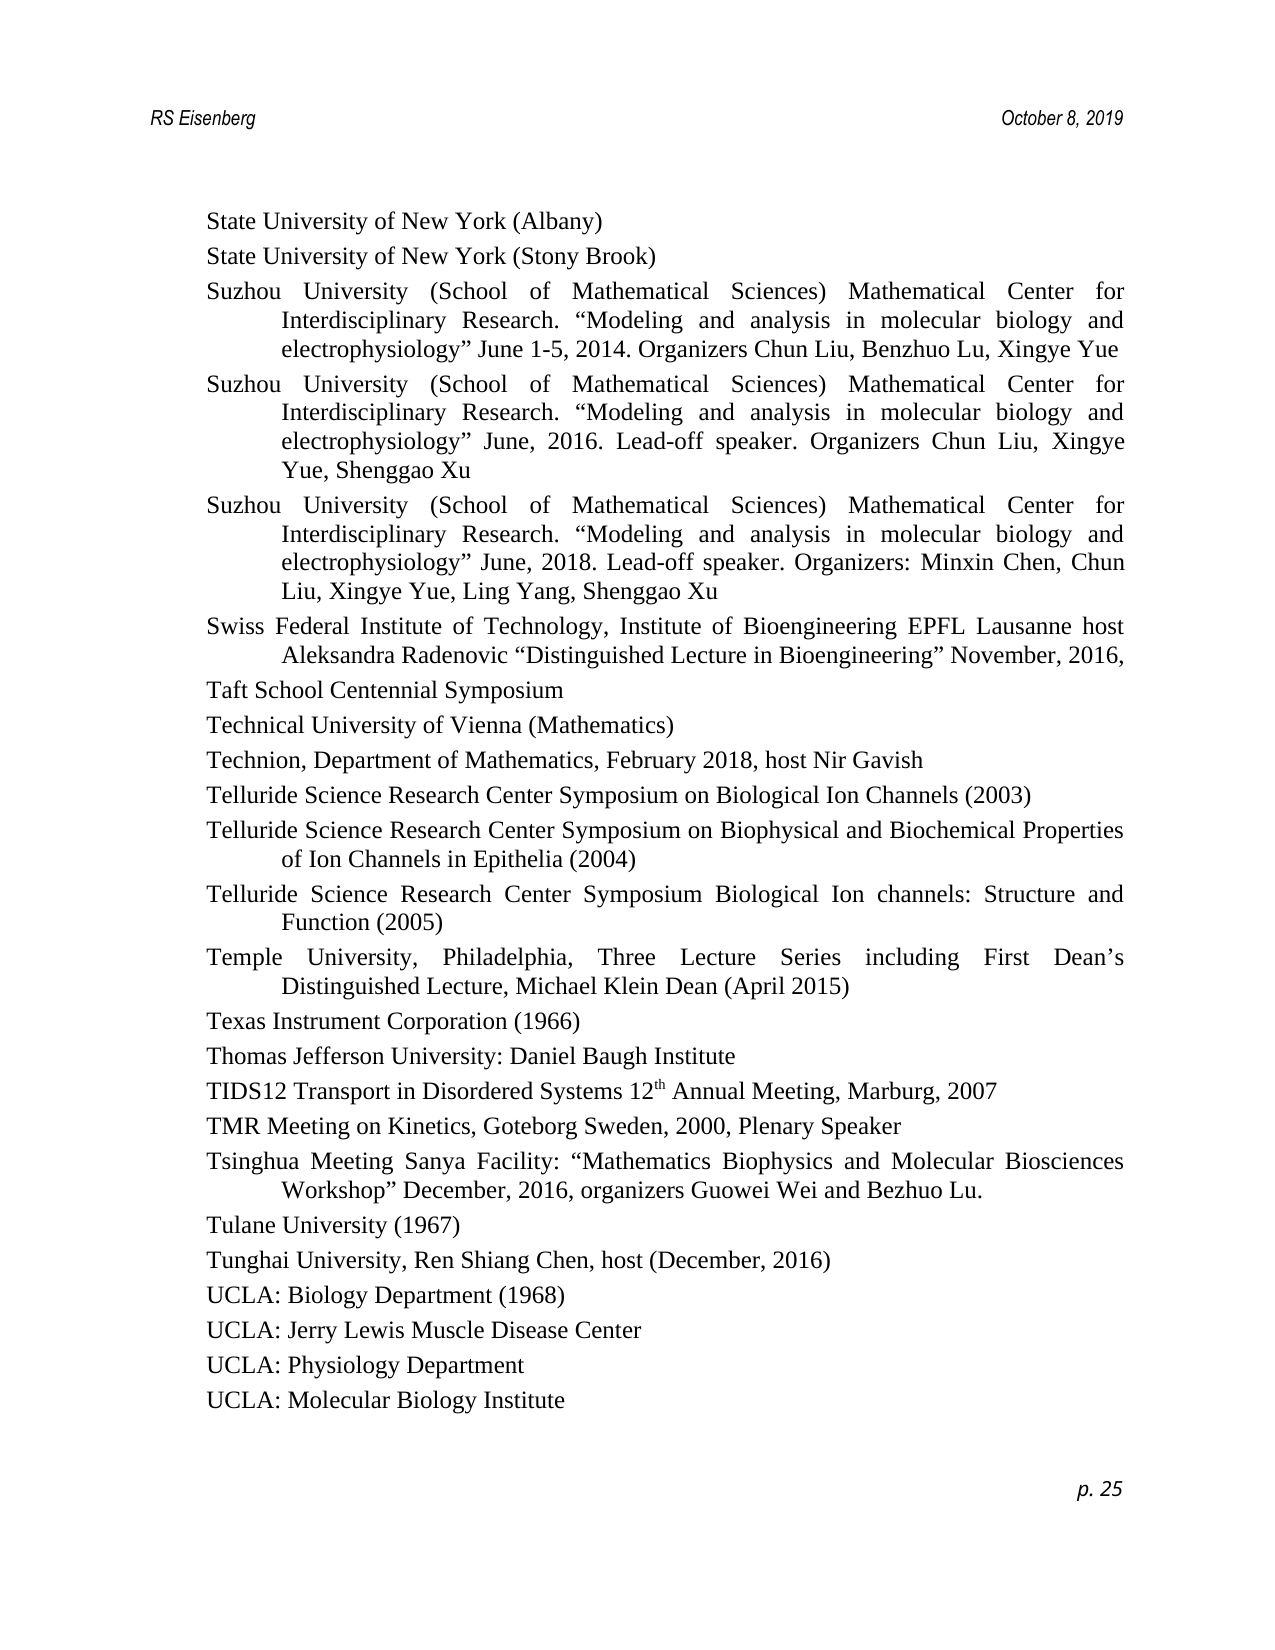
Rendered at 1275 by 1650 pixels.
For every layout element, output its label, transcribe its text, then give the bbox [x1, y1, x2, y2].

text Temple University, Philadelphia, Three Lecture Series including First Dean’s Distinguished Lecture, Michael Klein Dean (April 2015) [206, 942, 1125, 1000]
text TMR Meeting on Kinetics, Goteborg Sweden, 2000, Plenary Speaker [206, 1111, 1125, 1140]
text TIDS12 Transport in Disordered Systems 12th Annual Meeting, Marburg, 2007 [206, 1076, 1125, 1105]
text State University of New York (Stony Brook) [206, 241, 1125, 270]
text Tunghai University, Ren Shiang Chen, host (December, 2016) [206, 1245, 1125, 1274]
text Swiss Federal Institute of Technology, Institute of Bioengineering EPFL Lausanne host Aleksandra Radenovic “Distinguished Lecture in Bioengineering” November, 2016, [206, 611, 1125, 669]
text Telluride Science Research Center Symposium on Biophysical and Biochemical Properties of Ion Channels in Epithelia (2004) [206, 815, 1125, 872]
text Technion, Department of Mathematics, February 2018, host Nir Gavish [206, 745, 1125, 774]
text Tulane University (1967) [206, 1210, 1125, 1239]
text Tsinghua Meeting Sanya Facility: “Mathematics Biophysics and Molecular Biosciences Workshop” December, 2016, organizers Guowei Wei and Bezhuo Lu. [206, 1146, 1125, 1204]
text Telluride Science Research Center Symposium on Biological Ion Channels (2003) [206, 780, 1125, 809]
text Thomas Jefferson University: Daniel Baugh Institute [206, 1041, 1125, 1070]
text Suzhou University (School of Mathematical Sciences) Mathematical Center for Interdisciplinary Research. “Modeling and analysis in molecular biology and electrophysiology” June, 2016. Lead-off speaker. Organizers Chun Liu, Xingye Yue, Shenggao Xu [206, 369, 1125, 484]
text UCLA: Jerry Lewis Muscle Disease Center [206, 1315, 1125, 1344]
text Suzhou University (School of Mathematical Sciences) Mathematical Center for Interdisciplinary Research. “Modeling and analysis in molecular biology and electrophysiology” June 1-5, 2014. Organizers Chun Liu, Benzhuo Lu, Xingye Yue [206, 276, 1125, 362]
text Telluride Science Research Center Symposium Biological Ion channels: Structure and Function (2005) [206, 879, 1125, 936]
text UCLA: Molecular Biology Institute [206, 1385, 1125, 1414]
text UCLA: Physiology Department [206, 1350, 1125, 1379]
text Taft School Centennial Symposium [206, 675, 1125, 704]
text Texas Instrument Corporation (1966) [206, 1006, 1125, 1035]
text State University of New York (Albany) [206, 206, 1125, 235]
text Suzhou University (School of Mathematical Sciences) Mathematical Center for Interdisciplinary Research. “Modeling and analysis in molecular biology and electrophysiology” June, 2018. Lead-off speaker. Organizers: Minxin Chen, Chun Liu, Xingye Yue, Ling Yang, Shenggao Xu [206, 490, 1125, 605]
text UCLA: Biology Department (1968) [206, 1280, 1125, 1309]
text Technical University of Vienna (Mathematics) [206, 710, 1125, 739]
